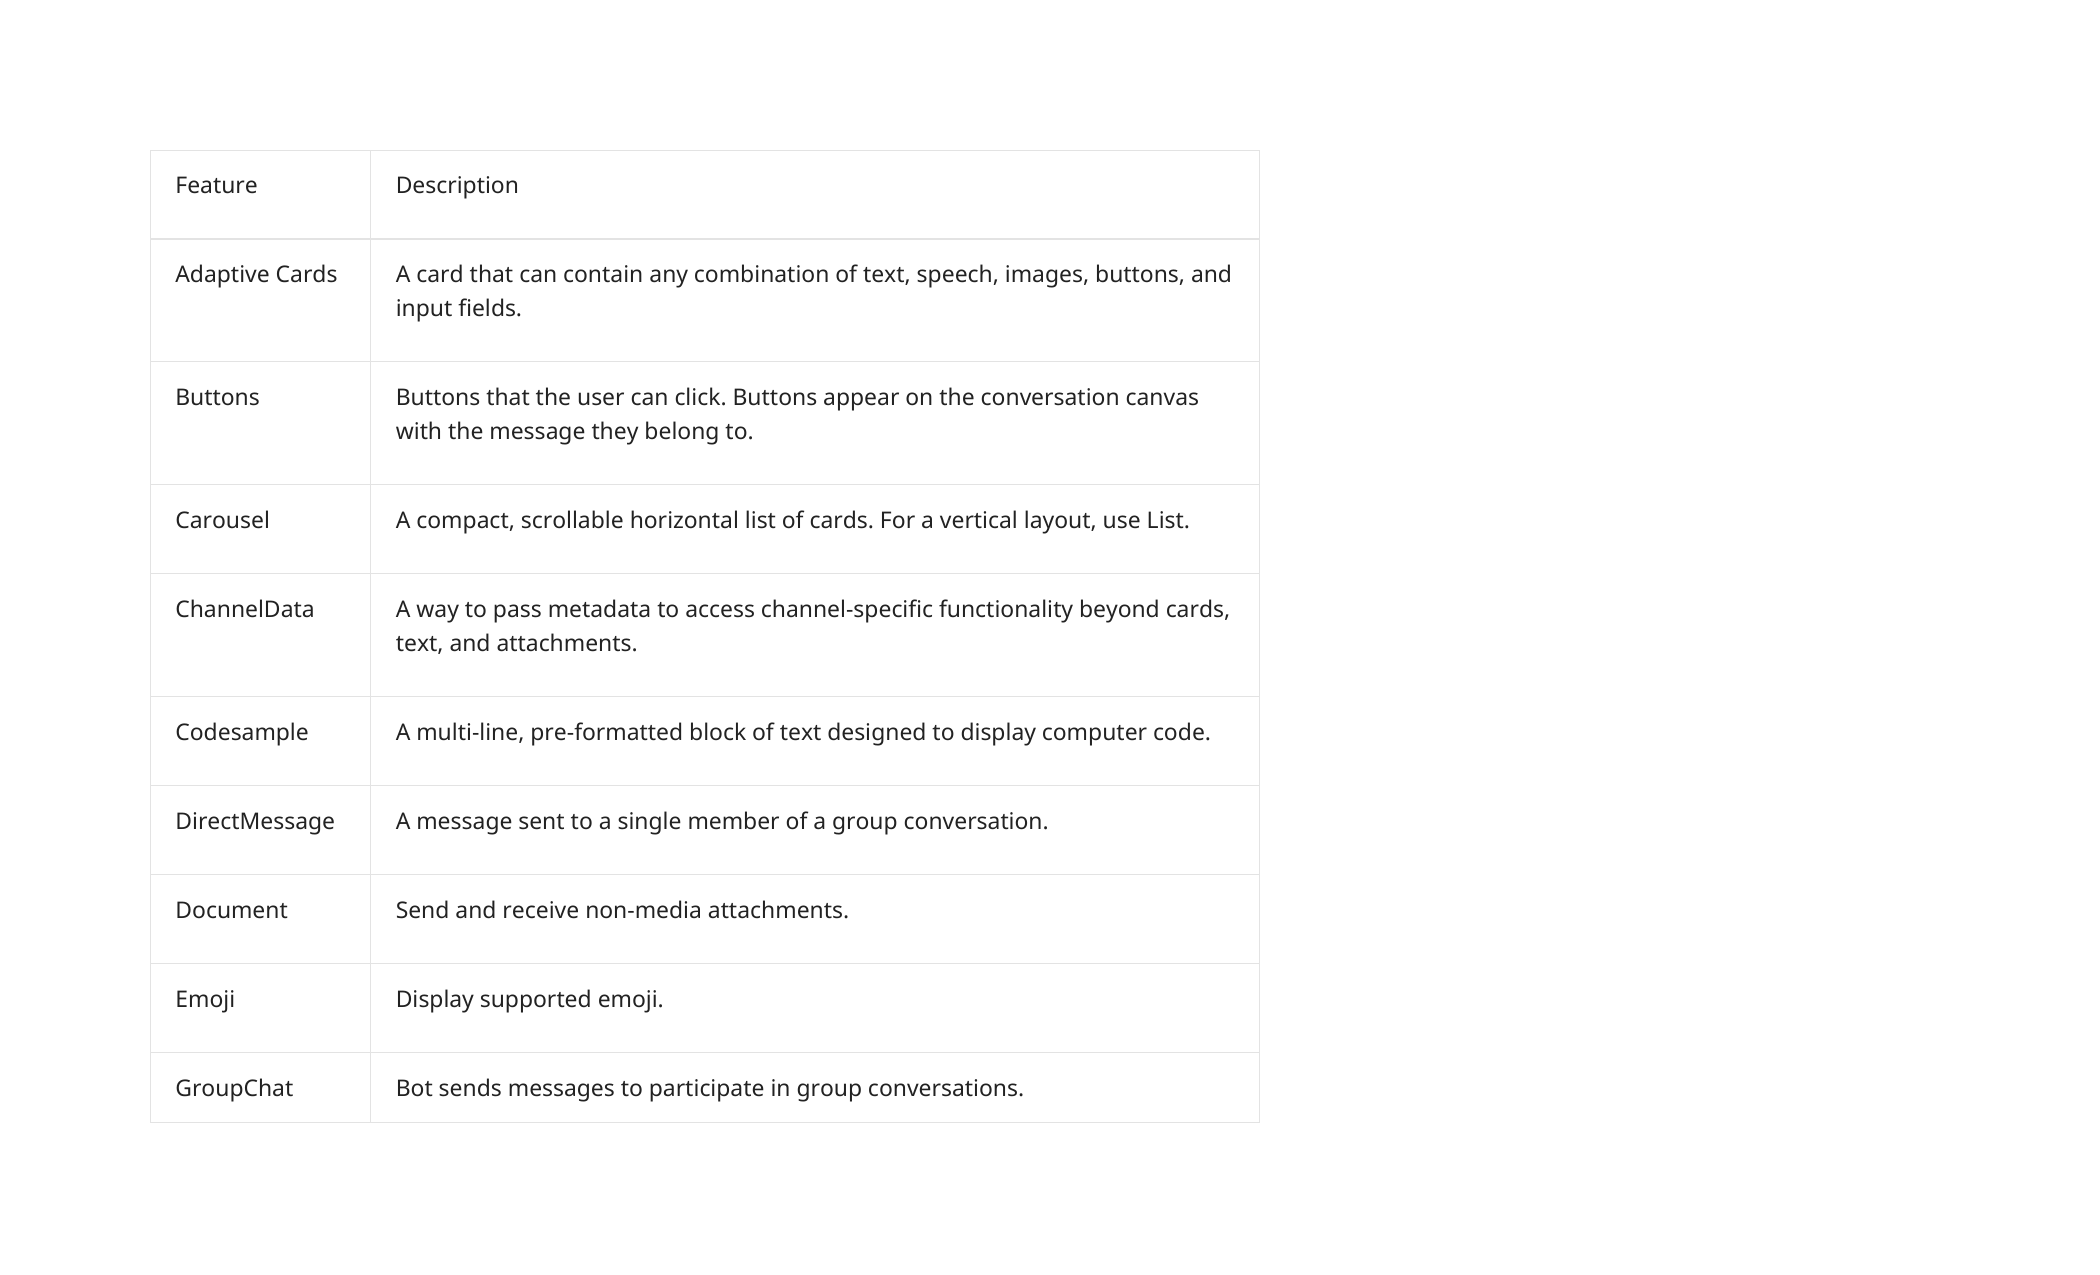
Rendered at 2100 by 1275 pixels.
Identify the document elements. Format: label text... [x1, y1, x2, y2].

table_cell A way to pass metadata to access channel-specific functionality beyond cards, text, and attachments. [371, 574, 1259, 696]
table_cell Display supported emoji. [371, 964, 1259, 1052]
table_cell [371, 1053, 1259, 1122]
table_cell A multi-line, pre-formatted block of text designed to display computer code. [371, 697, 1259, 784]
table_cell Buttons [151, 362, 370, 484]
table_cell Adaptive Cards [151, 240, 370, 361]
table_cell DirectMessage [151, 786, 370, 874]
table_cell Send and receive non-media attachments. [371, 875, 1259, 963]
table_cell GroupChat [151, 1053, 370, 1122]
table_cell Document [151, 875, 370, 963]
table_cell Emoji [151, 964, 370, 1052]
table_cell Carousel [151, 485, 370, 573]
table_cell A card that can contain any combination of text, speech, images, buttons, and input fields. [371, 240, 1259, 361]
table_cell ChannelData [151, 574, 370, 696]
table_header Feature [151, 151, 370, 238]
table_header Description [371, 151, 1259, 238]
table_cell A message sent to a single member of a group conversation. [371, 786, 1259, 874]
table_cell Buttons that the user can click. Buttons appear on the conversation canvas with the message they belong to. [371, 362, 1259, 484]
table_cell Codesample [151, 697, 370, 784]
table_cell A compact, scrollable horizontal list of cards. For a vertical layout, use List. [371, 485, 1259, 573]
